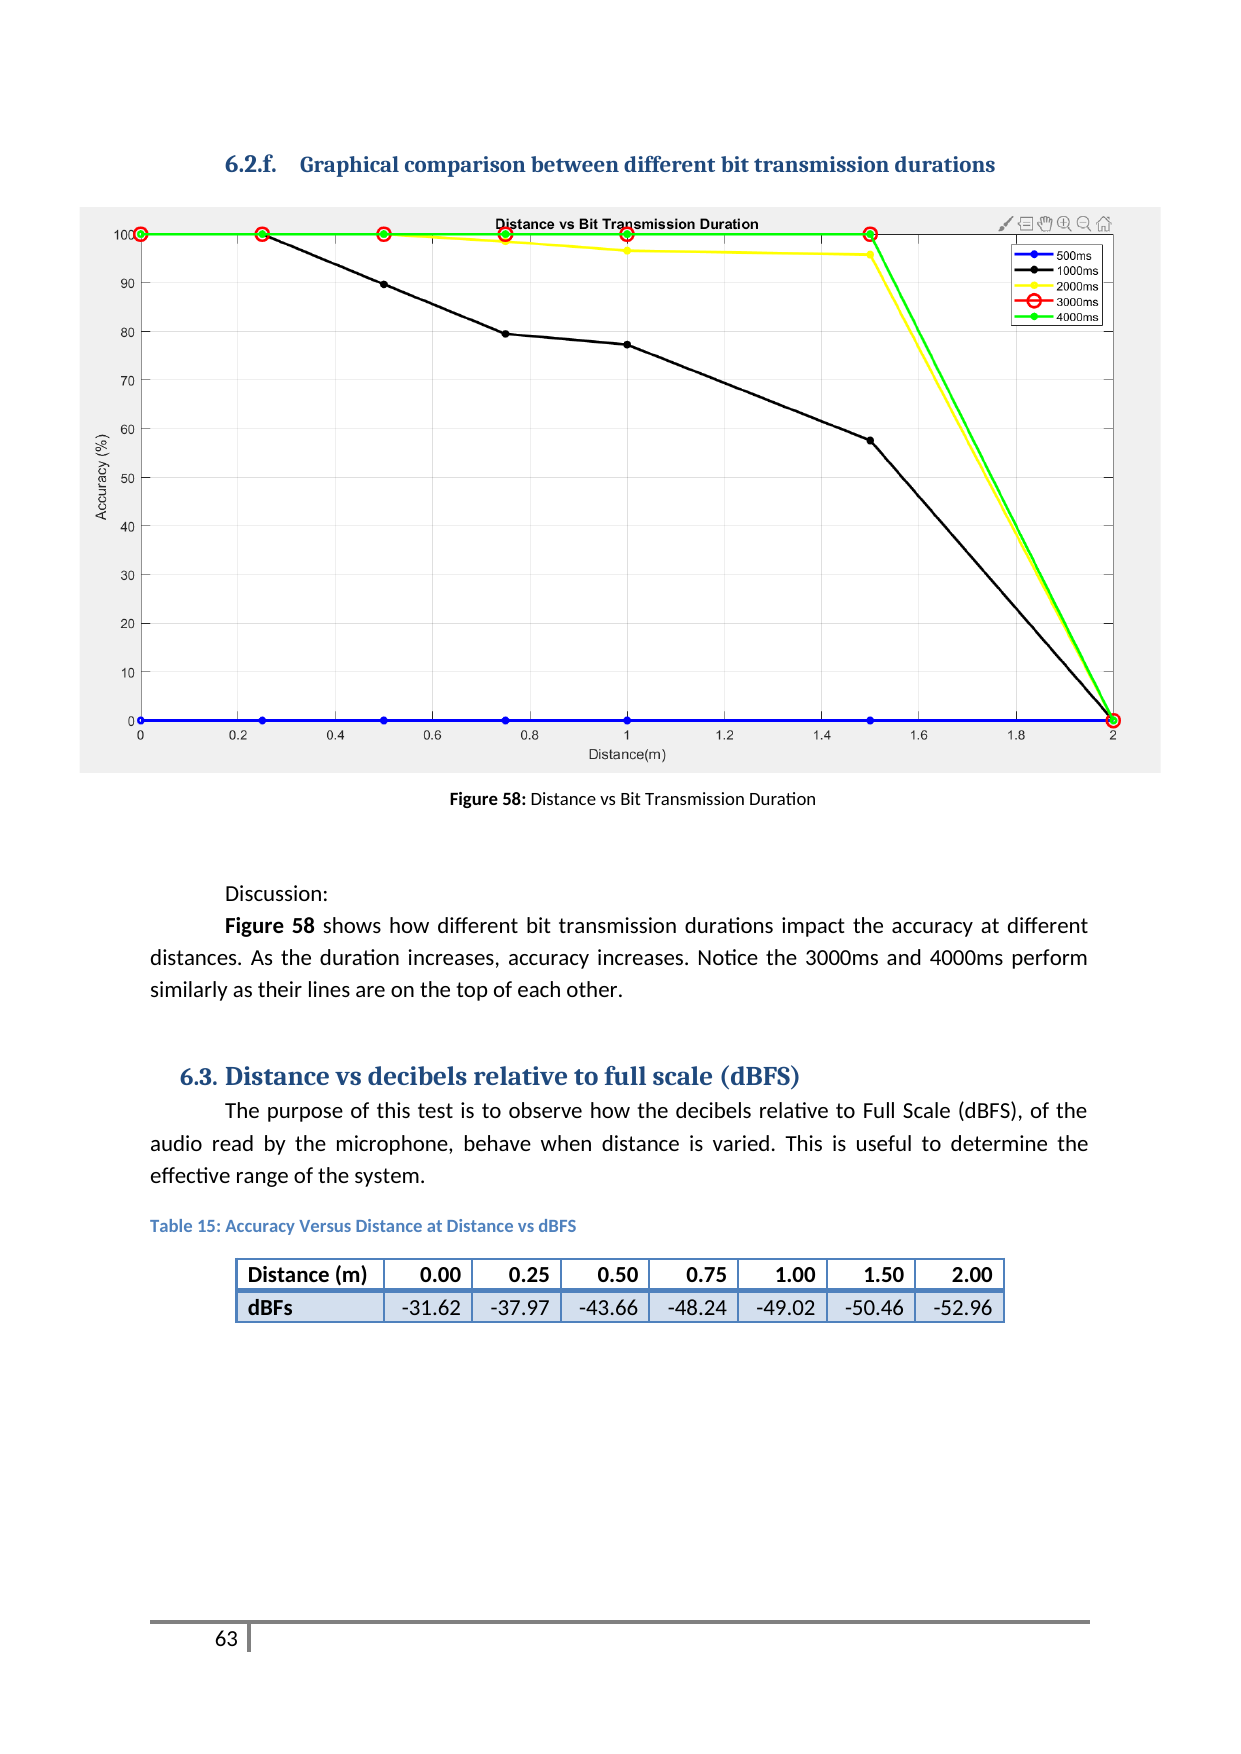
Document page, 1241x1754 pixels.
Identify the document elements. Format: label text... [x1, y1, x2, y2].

table_cell -48.24 [650, 1293, 737, 1321]
list The purpose of this test is to observe how the decibels relative to Full Scale (dBFS), of the audio read by the microphone, behave when distance is varied. This is useful to determine the effective range of the system. [150, 1097, 1090, 1189]
table_cell -52.96 [916, 1293, 1003, 1321]
subtitle Distance vs decibels relative to full scale (dBFS) [180, 1061, 1090, 1092]
table_cell -43.66 [562, 1293, 648, 1321]
table_header 0.75 [650, 1260, 737, 1288]
table_cell -50.46 [828, 1293, 914, 1321]
table_header 2.00 [916, 1260, 1003, 1288]
table_header 1.50 [828, 1260, 914, 1288]
list Figure 58 shows how different bit transmission durations impact the accuracy at different distances. As the duration increases, accuracy increases. Notice the 3000ms and 4000ms perform similarly as their lines are on the top of each other. [150, 911, 1090, 1004]
picture [79, 207, 1161, 773]
table_header 0.50 [562, 1260, 648, 1288]
text Table 15: Accuracy Versus Distance at Distance vs dBFS [150, 1214, 1090, 1237]
table_cell -49.02 [739, 1293, 826, 1321]
table_header 1.00 [739, 1260, 826, 1288]
table_cell -31.62 [385, 1293, 471, 1321]
list Discussion: [150, 879, 1090, 907]
subtitle Graphical comparison between different bit transmission durations [225, 150, 1090, 179]
table_cell dBFs [238, 1293, 383, 1321]
table_header Distance (m) [238, 1260, 383, 1288]
table_cell -37.97 [473, 1293, 560, 1321]
table_header 0.25 [473, 1260, 560, 1288]
table_header 0.00 [385, 1260, 471, 1288]
